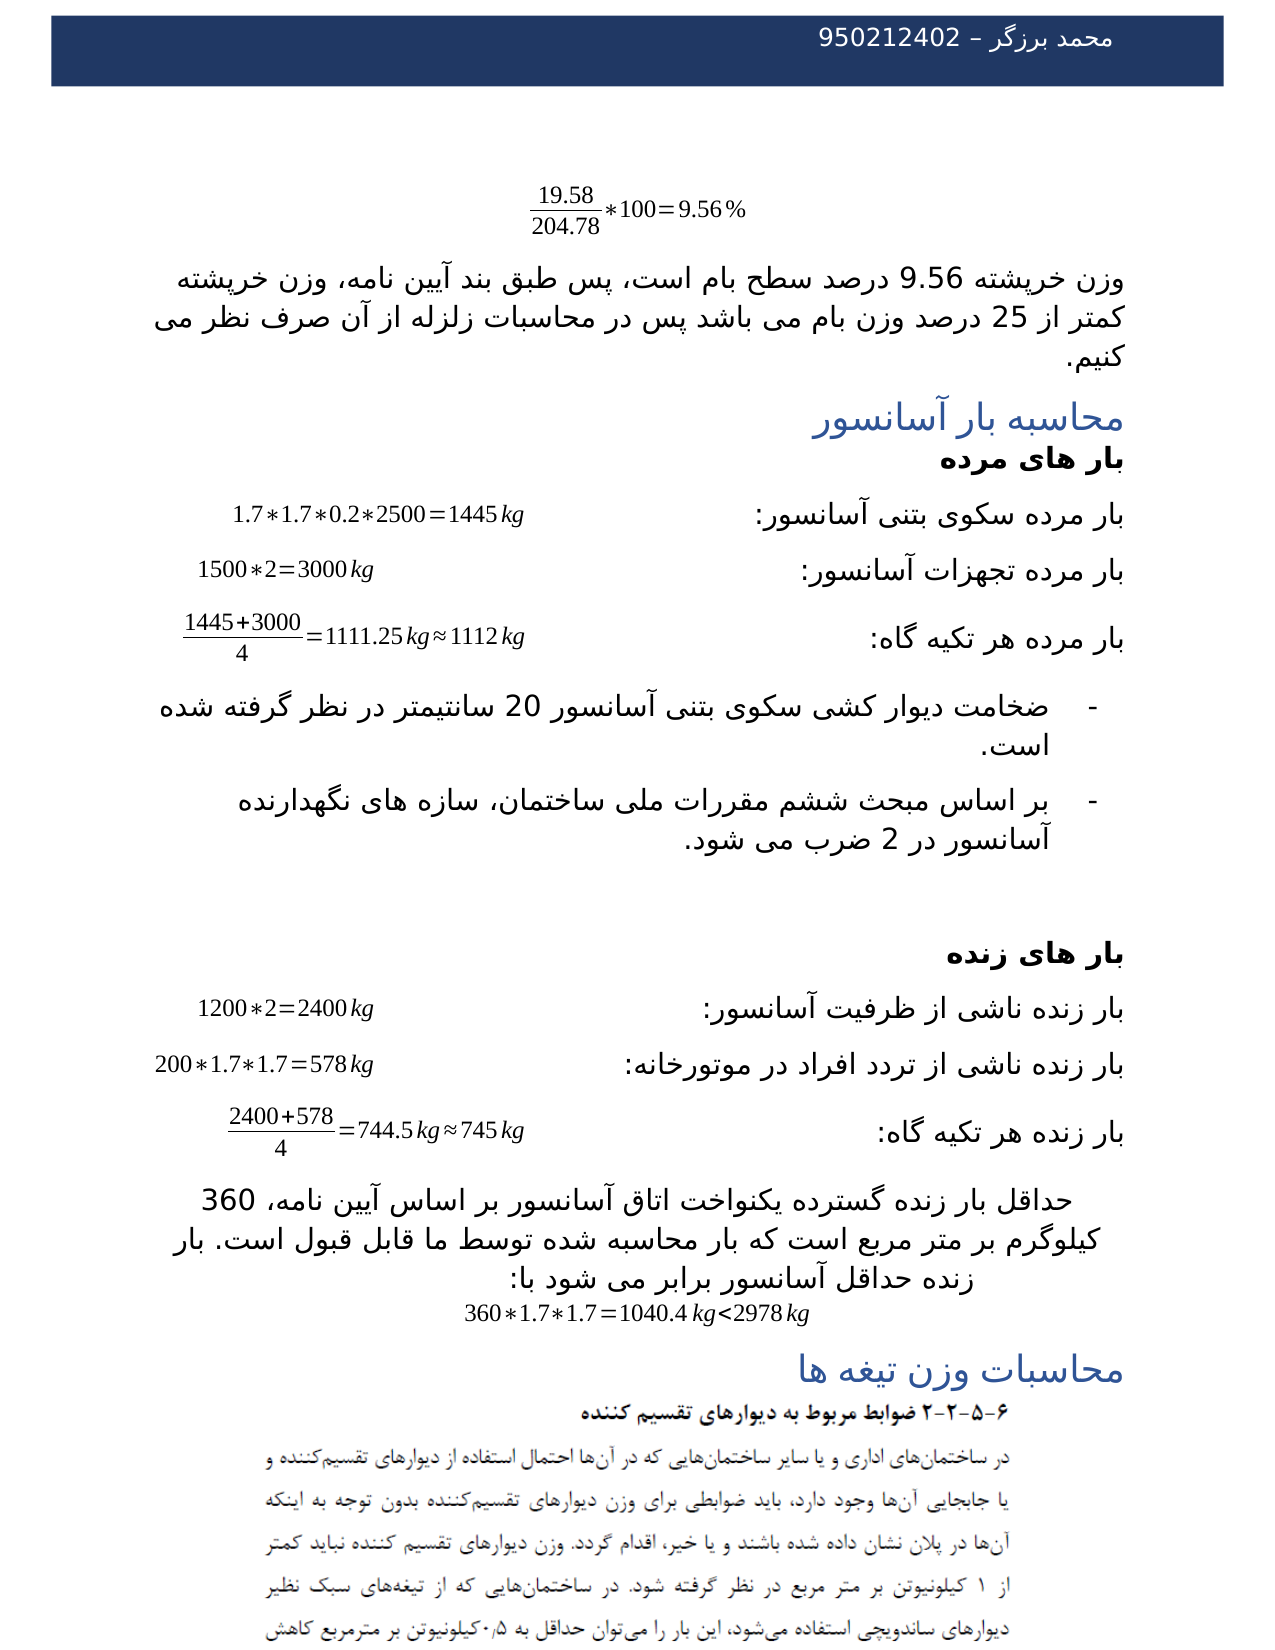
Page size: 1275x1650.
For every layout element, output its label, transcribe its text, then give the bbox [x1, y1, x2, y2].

list ضخامت دیوار کشی سکوی بتنی آسانسور 20 سانتیمتر در نظر گرفته شده است. [150, 689, 1087, 762]
subtitle محاسبه بار آسانسور [150, 395, 1125, 438]
list بر اساس مبحث ششم مقررات ملی ساختمان، سازه های نگهدارنده آسانسور در 2 ضرب می شود. [150, 784, 1087, 857]
text بار زنده ناشی از تردد افراد در موتورخانه: [150, 1047, 1125, 1081]
picture [258, 1395, 1017, 1650]
text بار های زنده [150, 936, 1125, 970]
text بار های مرده [150, 442, 1125, 476]
text بار زنده هر تکیه گاه: [150, 1103, 1125, 1162]
text بار مرده سکوی بتنی آسانسور: [150, 497, 1125, 531]
text بار مرده تجهزات آسانسور: [150, 553, 1125, 587]
text وزن خرپشته 9.56 درصد سطح بام است، پس طبق بند آیین نامه، وزن خرپشته کمتر از 25 درصد وزن بام می باشد پس در محاسبات زلزله از آن صرف نظر می کنیم. [150, 262, 1125, 373]
text بار مرده هر تکیه گاه: [150, 608, 1125, 667]
text بار زنده ناشی از ظرفیت آسانسور: [150, 992, 1125, 1026]
subtitle محاسبات وزن تیغه ها [150, 1348, 1125, 1391]
text حداقل بار زنده گسترده یکنواخت اتاق آسانسور بر اساس آیین نامه، 360 کیلوگرم بر متر مربع است که بار محاسبه شده توسط ما قابل قبول است. بار زنده حداقل آسانسور برابر می شود با: [150, 1183, 1125, 1327]
